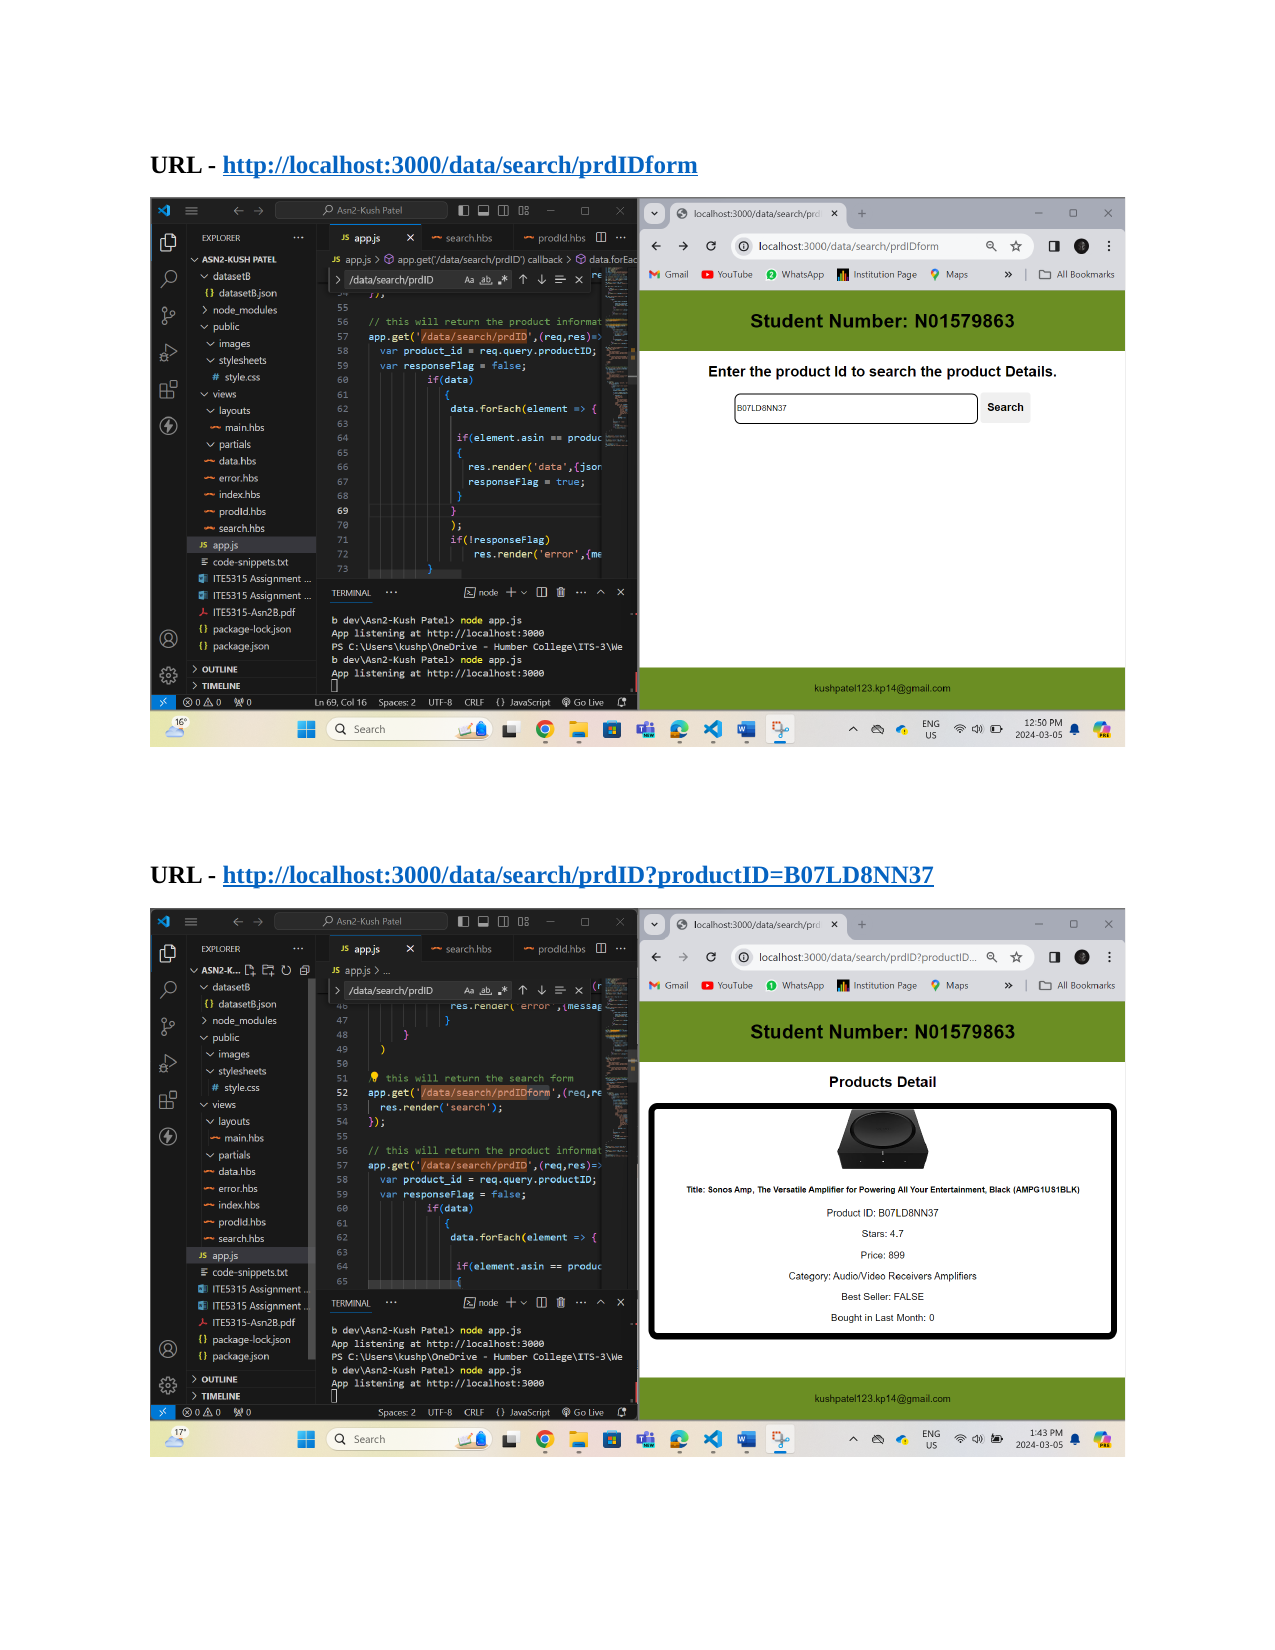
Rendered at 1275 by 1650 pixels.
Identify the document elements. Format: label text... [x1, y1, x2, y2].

text URL - http://localhost:3000/data/search/prdID?productID=B07LD8NN37 [150, 860, 1125, 889]
picture [150, 908, 1125, 1457]
picture [150, 197, 1125, 747]
text URL - http://localhost:3000/data/search/prdIDform [150, 150, 1125, 179]
